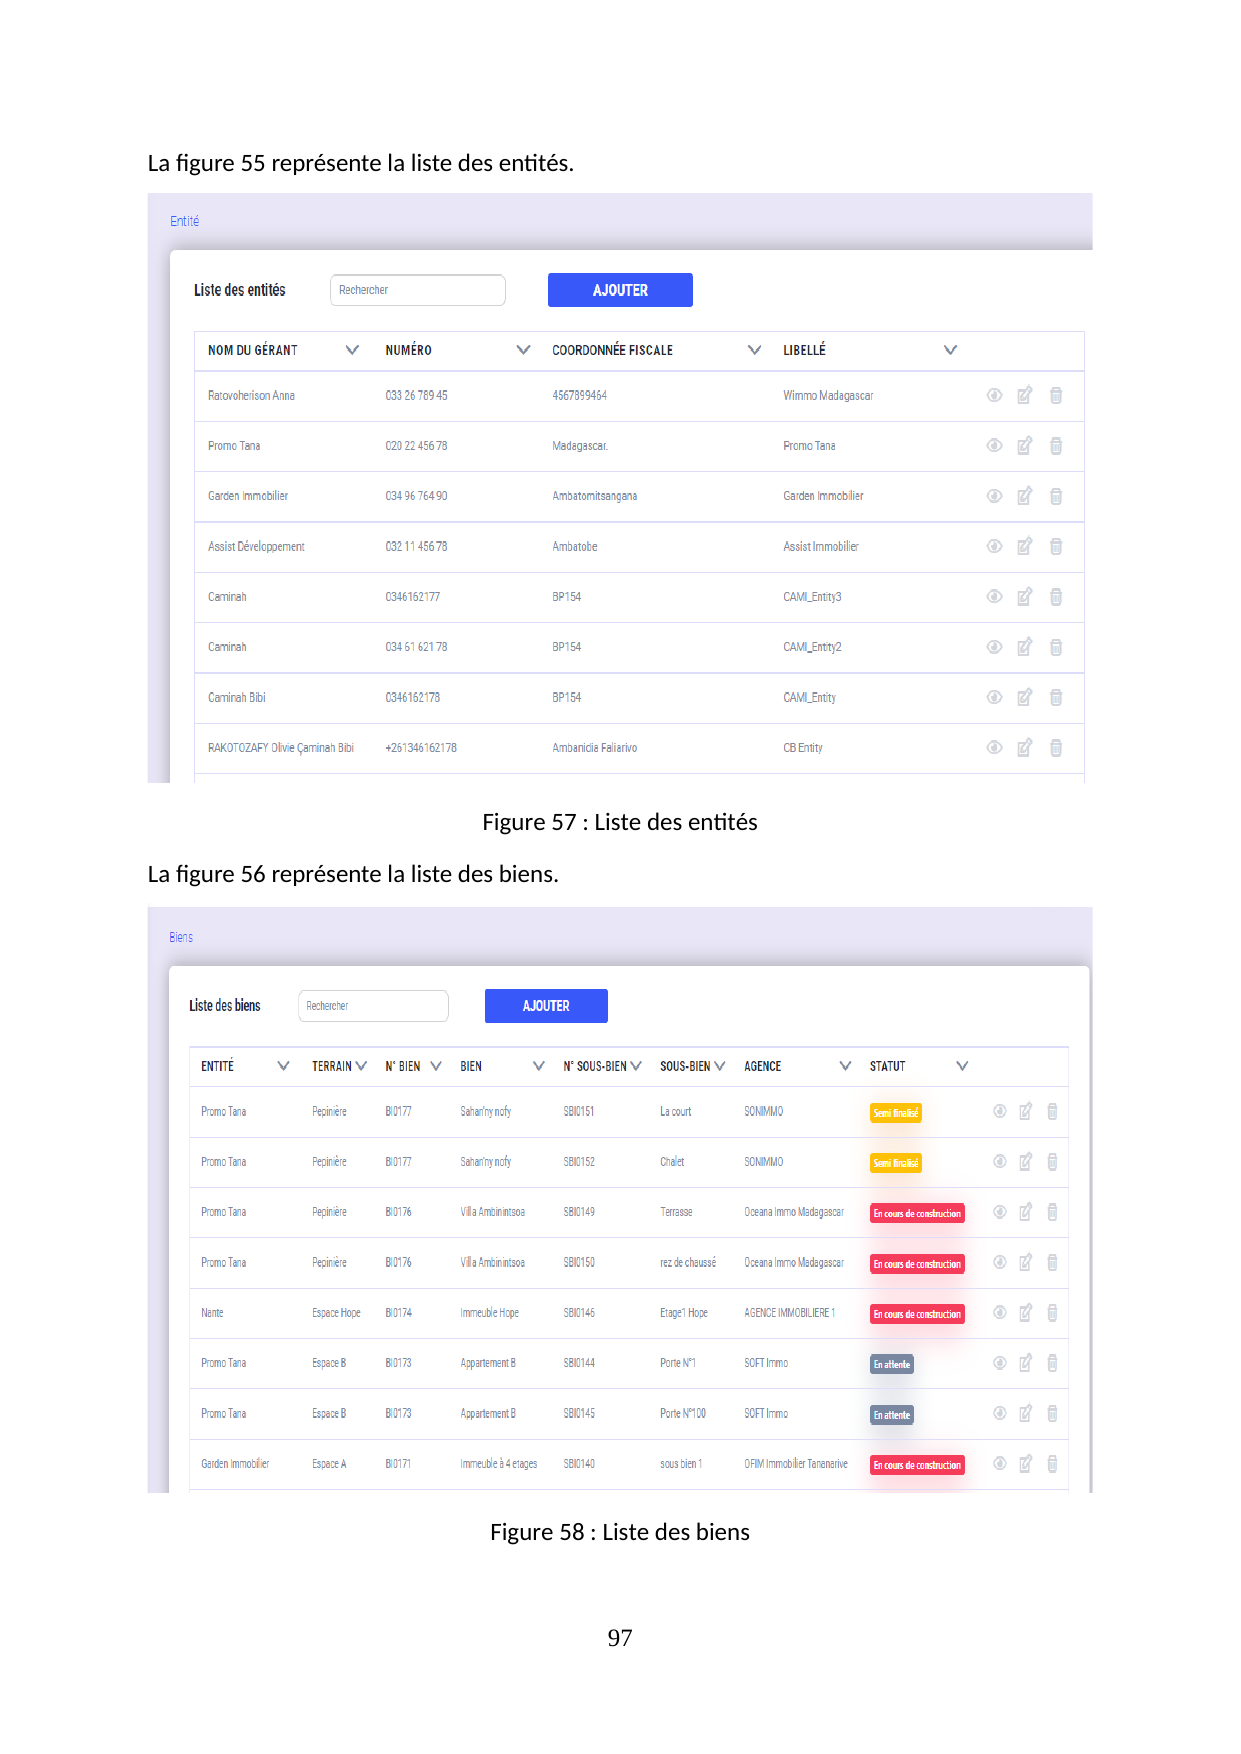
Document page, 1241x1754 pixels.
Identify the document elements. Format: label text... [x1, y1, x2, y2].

text Figure 57 : Liste des entités [148, 806, 1093, 837]
picture [147, 903, 1093, 1493]
text Figure 58 : Liste des biens [148, 1516, 1093, 1547]
text La figure 56 représente la liste des biens. [148, 858, 1093, 888]
text La figure 55 représente la liste des entités. [148, 148, 1093, 178]
picture [147, 193, 1093, 783]
